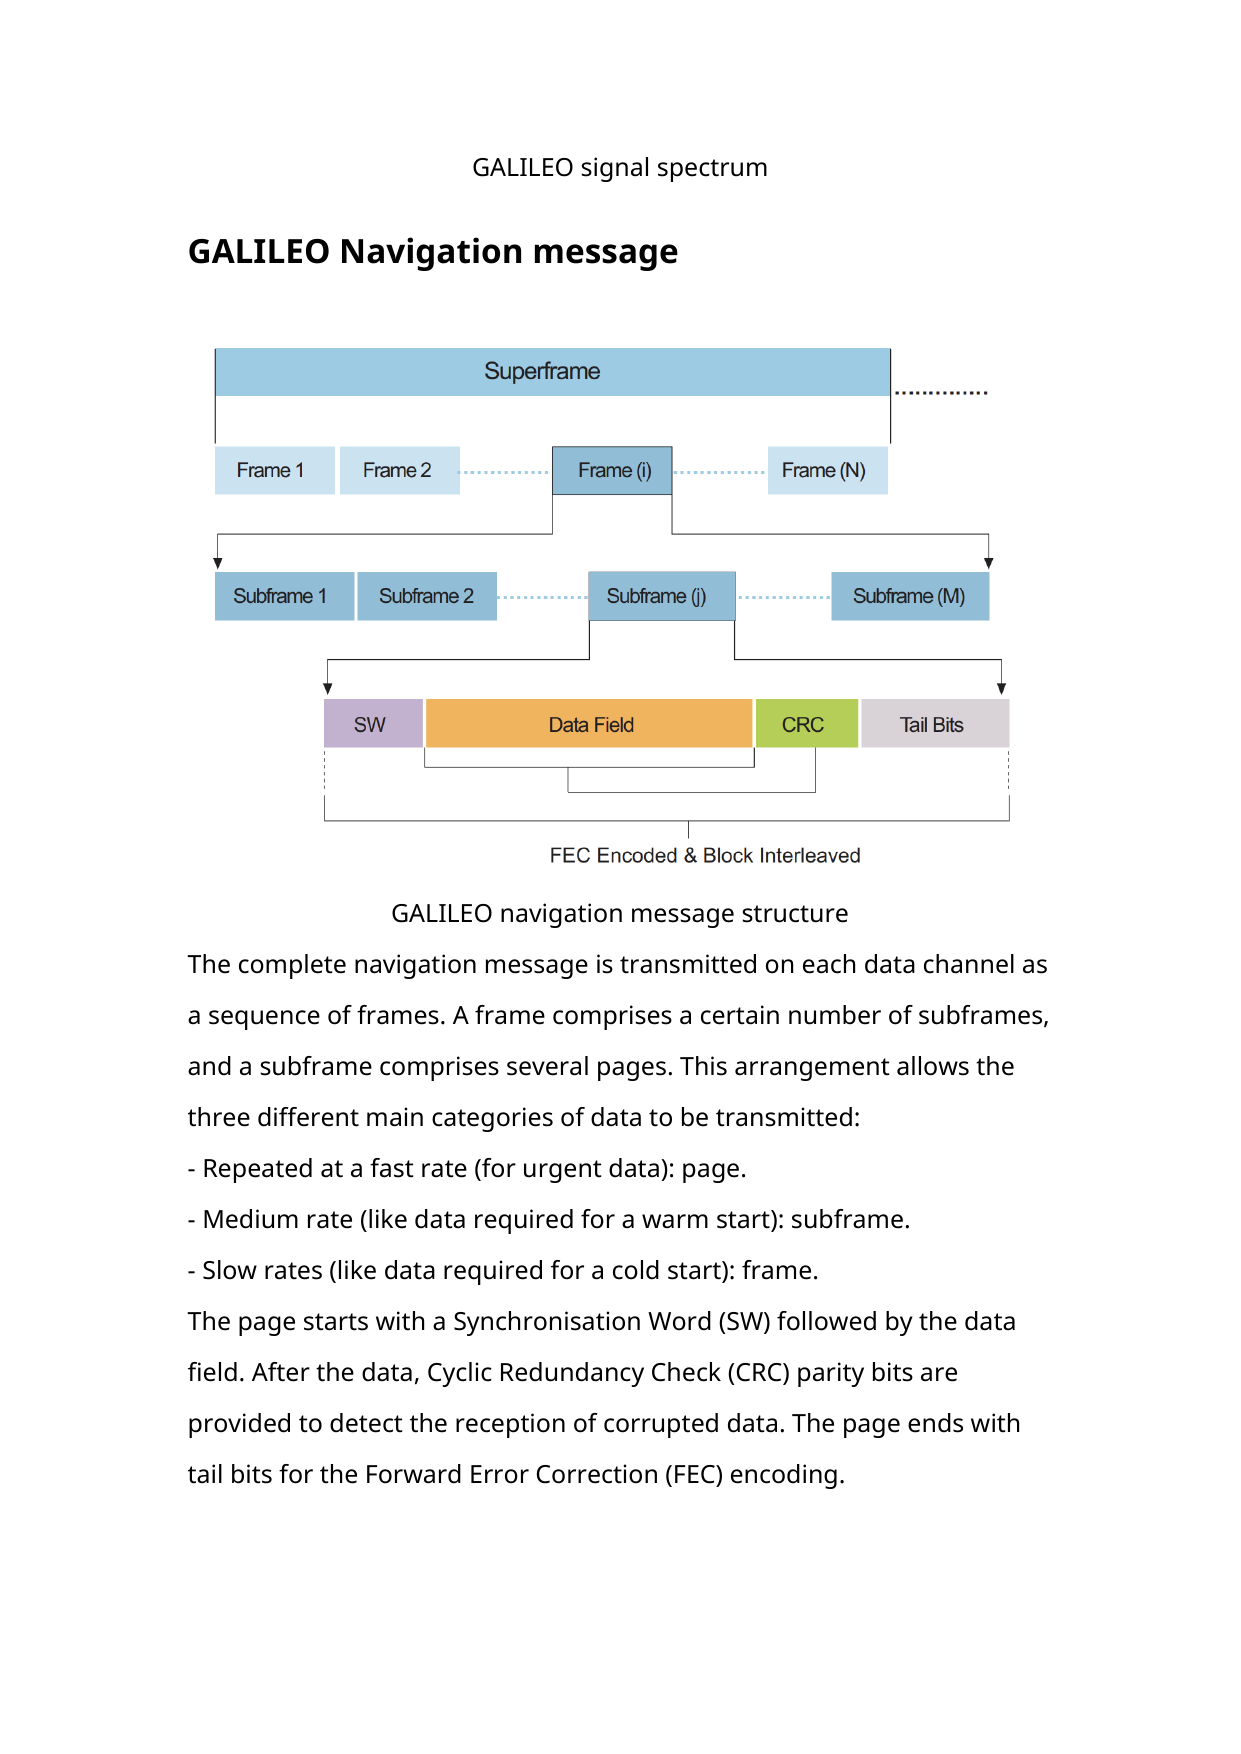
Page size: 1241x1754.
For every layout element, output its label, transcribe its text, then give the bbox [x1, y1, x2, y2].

text The complete navigation message is transmitted on each data channel as a sequence of frames. A frame comprises a certain number of subframes, and a subframe comprises several pages. This arrangement allows the three different main categories of data to be transmitted: [187, 946, 1053, 1133]
text - Slow rates (like data required for a cold start): frame. [187, 1253, 1053, 1287]
subtitle GALILEO Navigation message [187, 228, 1053, 273]
text GALILEO navigation message structure [187, 895, 1053, 929]
text GALILEO signal spectrum [187, 150, 1053, 184]
picture [188, 333, 1053, 879]
text - Repeated at a fast rate (for urgent data): page. [187, 1151, 1053, 1184]
text The page starts with a Synchronisation Word (SW) followed by the data field. After the data, Cyclic Redundancy Check (CRC) parity bits are provided to detect the reception of corrupted data. The page ends with tail bits for the Forward Error Correction (FEC) encoding. [187, 1304, 1053, 1491]
text - Medium rate (like data required for a warm start): subframe. [187, 1202, 1053, 1236]
